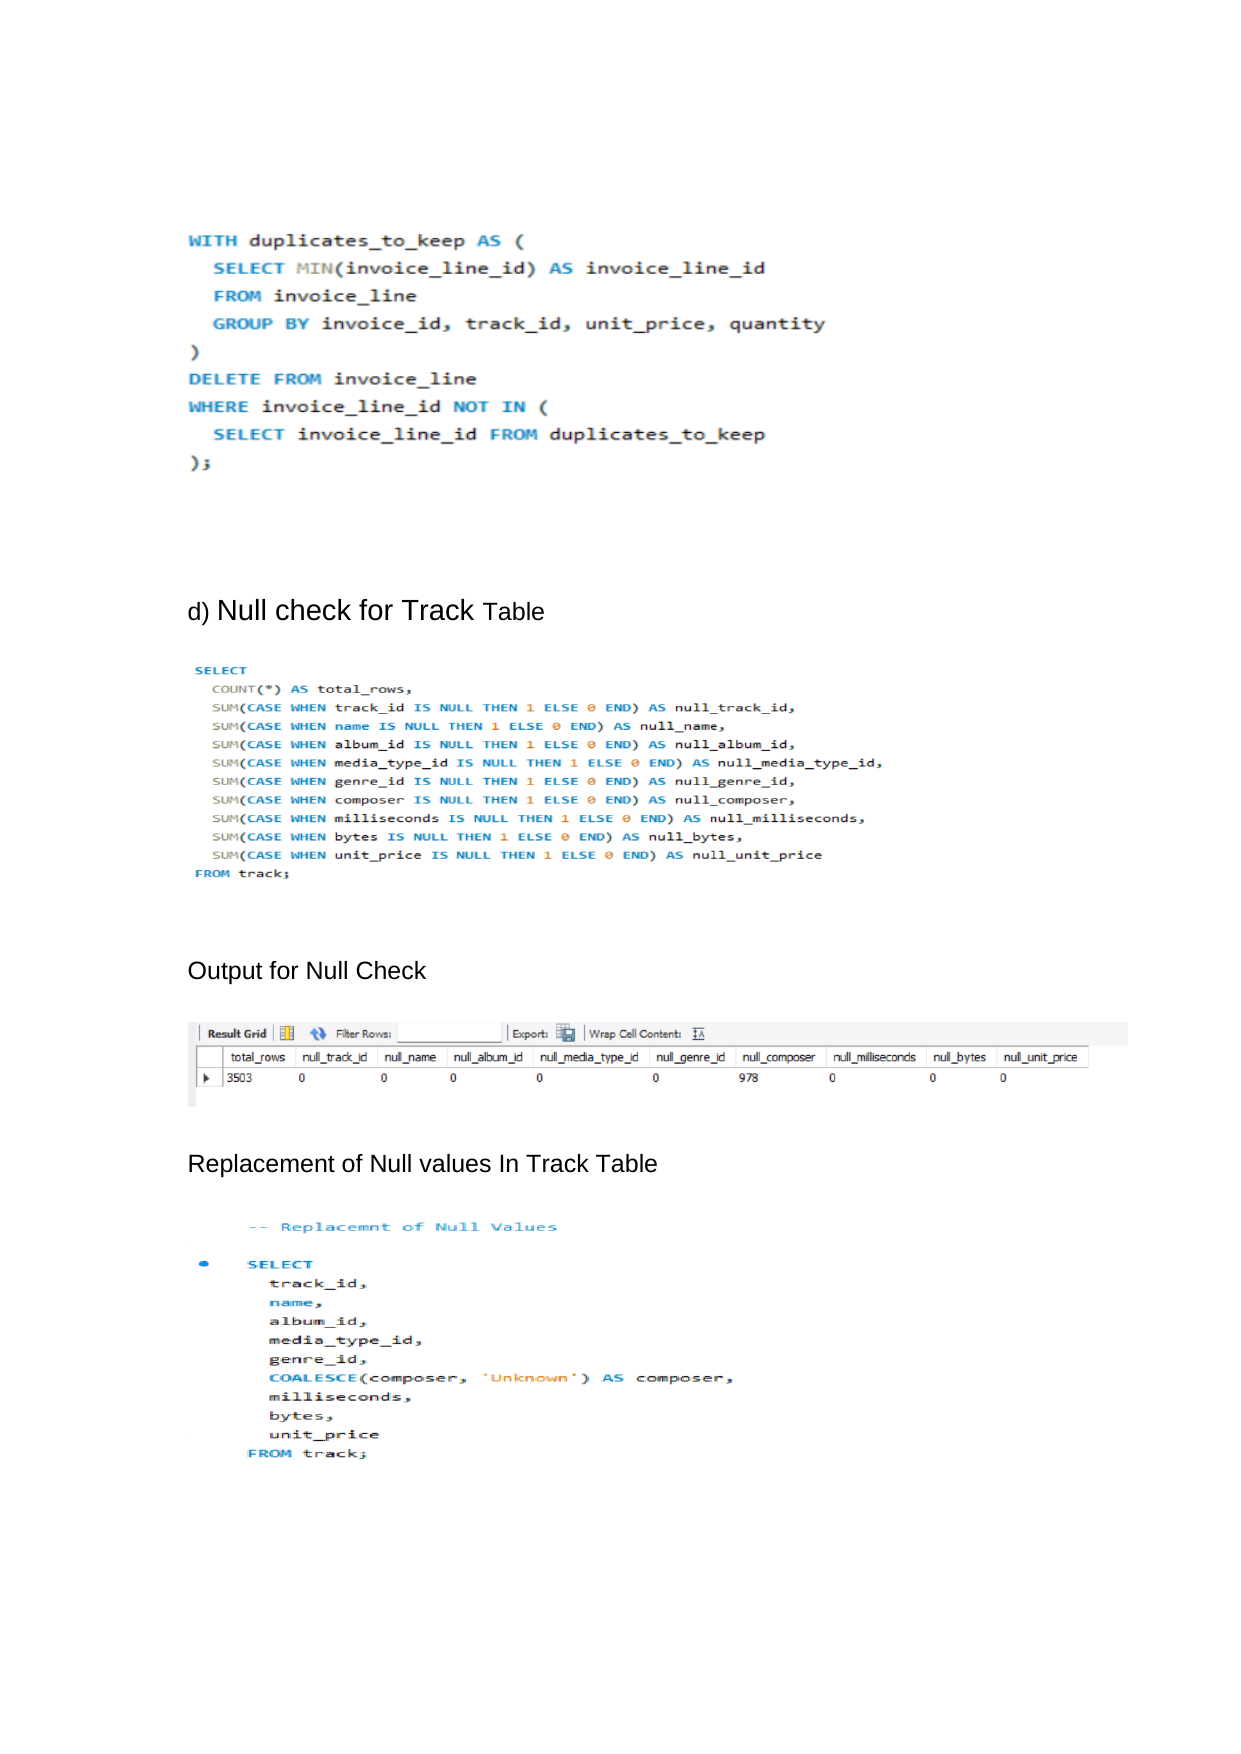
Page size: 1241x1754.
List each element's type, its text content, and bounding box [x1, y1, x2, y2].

picture [187, 1022, 1128, 1107]
text Replacement of Null values In Track Table [187, 1149, 1090, 1177]
picture [187, 665, 977, 886]
picture [187, 1220, 981, 1473]
picture [187, 216, 909, 491]
text d) Null check for Track Table [187, 593, 1090, 627]
text Output for Null Check [187, 956, 1090, 985]
